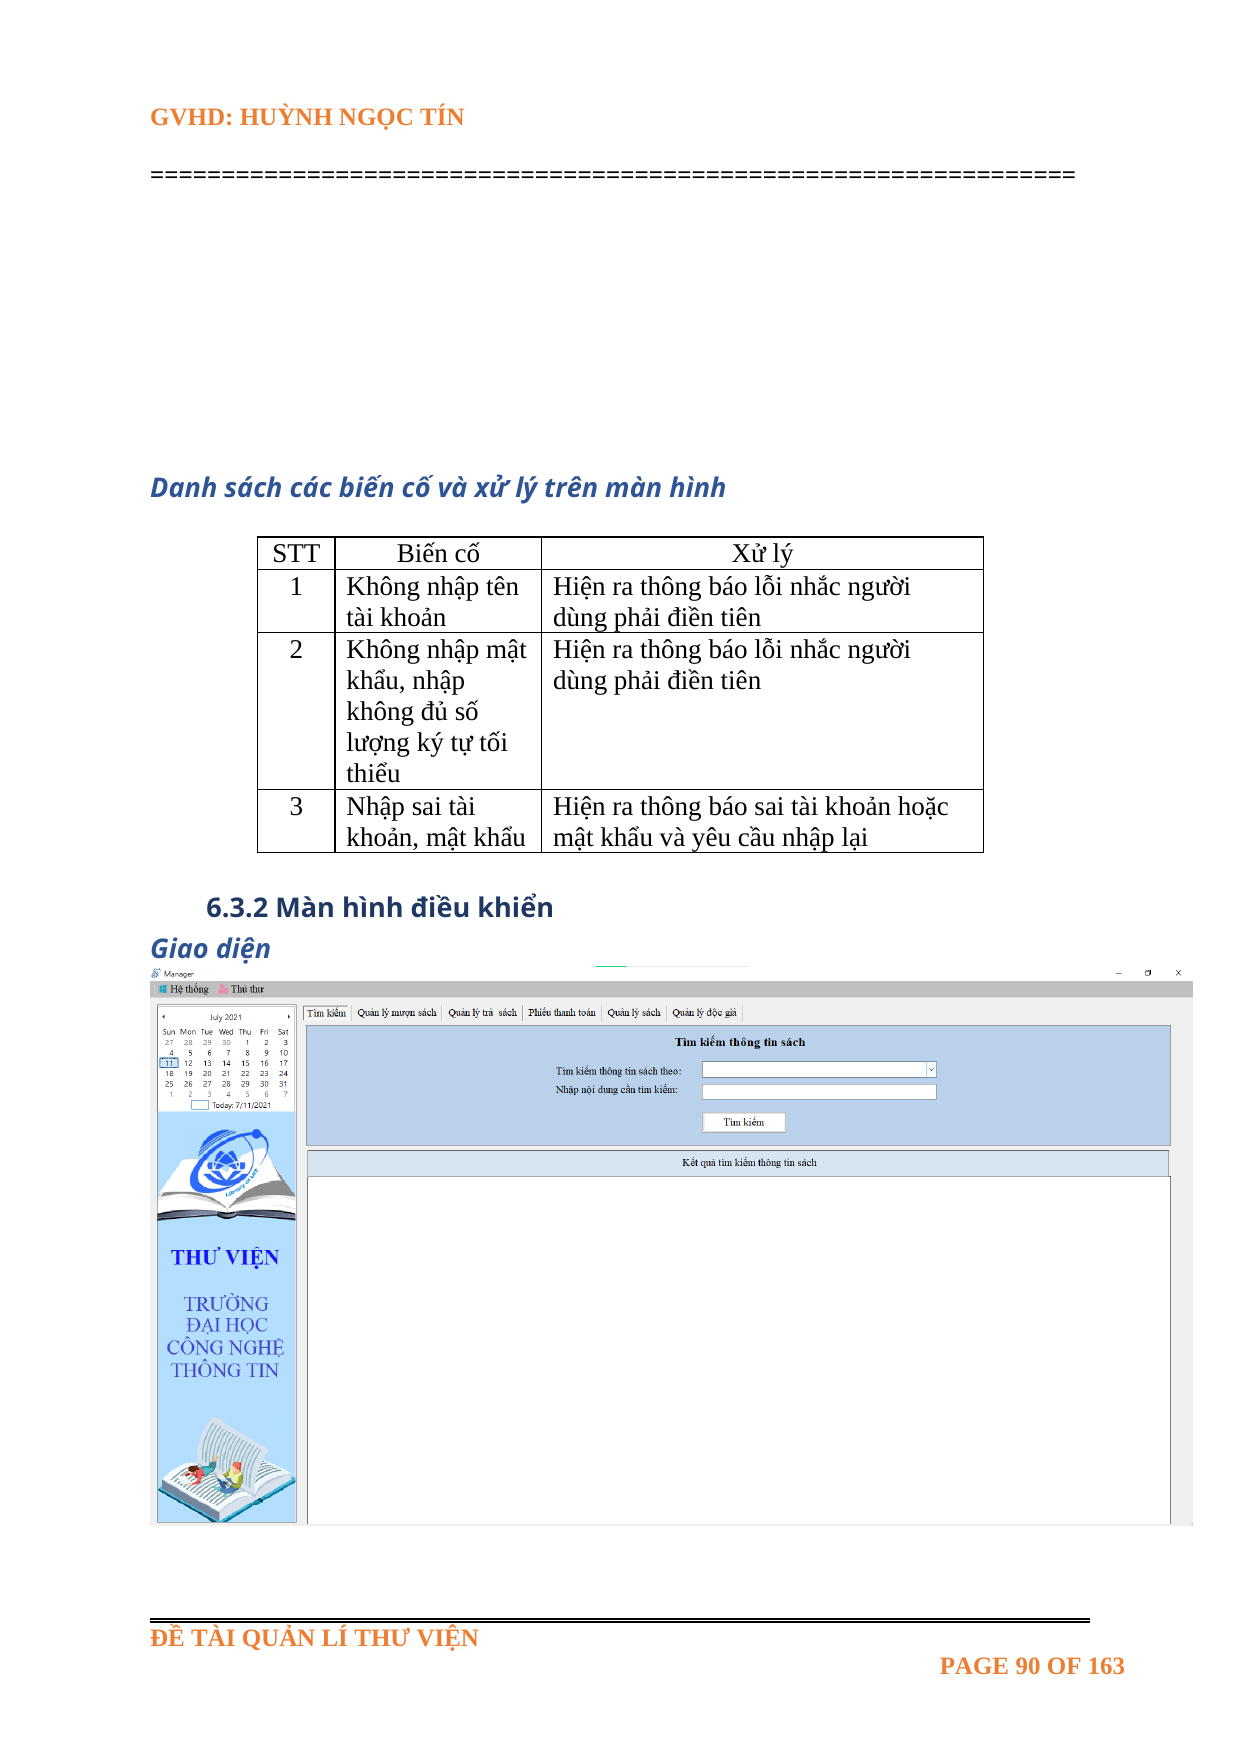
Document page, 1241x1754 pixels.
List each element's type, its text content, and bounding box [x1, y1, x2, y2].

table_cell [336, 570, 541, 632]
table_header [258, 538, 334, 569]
subtitle 6.3.2 Màn hình điều khiển [206, 888, 1087, 925]
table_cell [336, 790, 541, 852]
subtitle Danh sách các biến cố và xử lý trên màn hình [150, 468, 1090, 505]
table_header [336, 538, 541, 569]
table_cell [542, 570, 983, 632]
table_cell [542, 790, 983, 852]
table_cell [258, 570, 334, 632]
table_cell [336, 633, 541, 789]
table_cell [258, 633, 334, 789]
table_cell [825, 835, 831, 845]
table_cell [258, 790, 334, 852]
subtitle Giao diện [150, 929, 1090, 966]
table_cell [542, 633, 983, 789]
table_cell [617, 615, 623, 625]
picture [150, 966, 1193, 1526]
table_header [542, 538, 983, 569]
